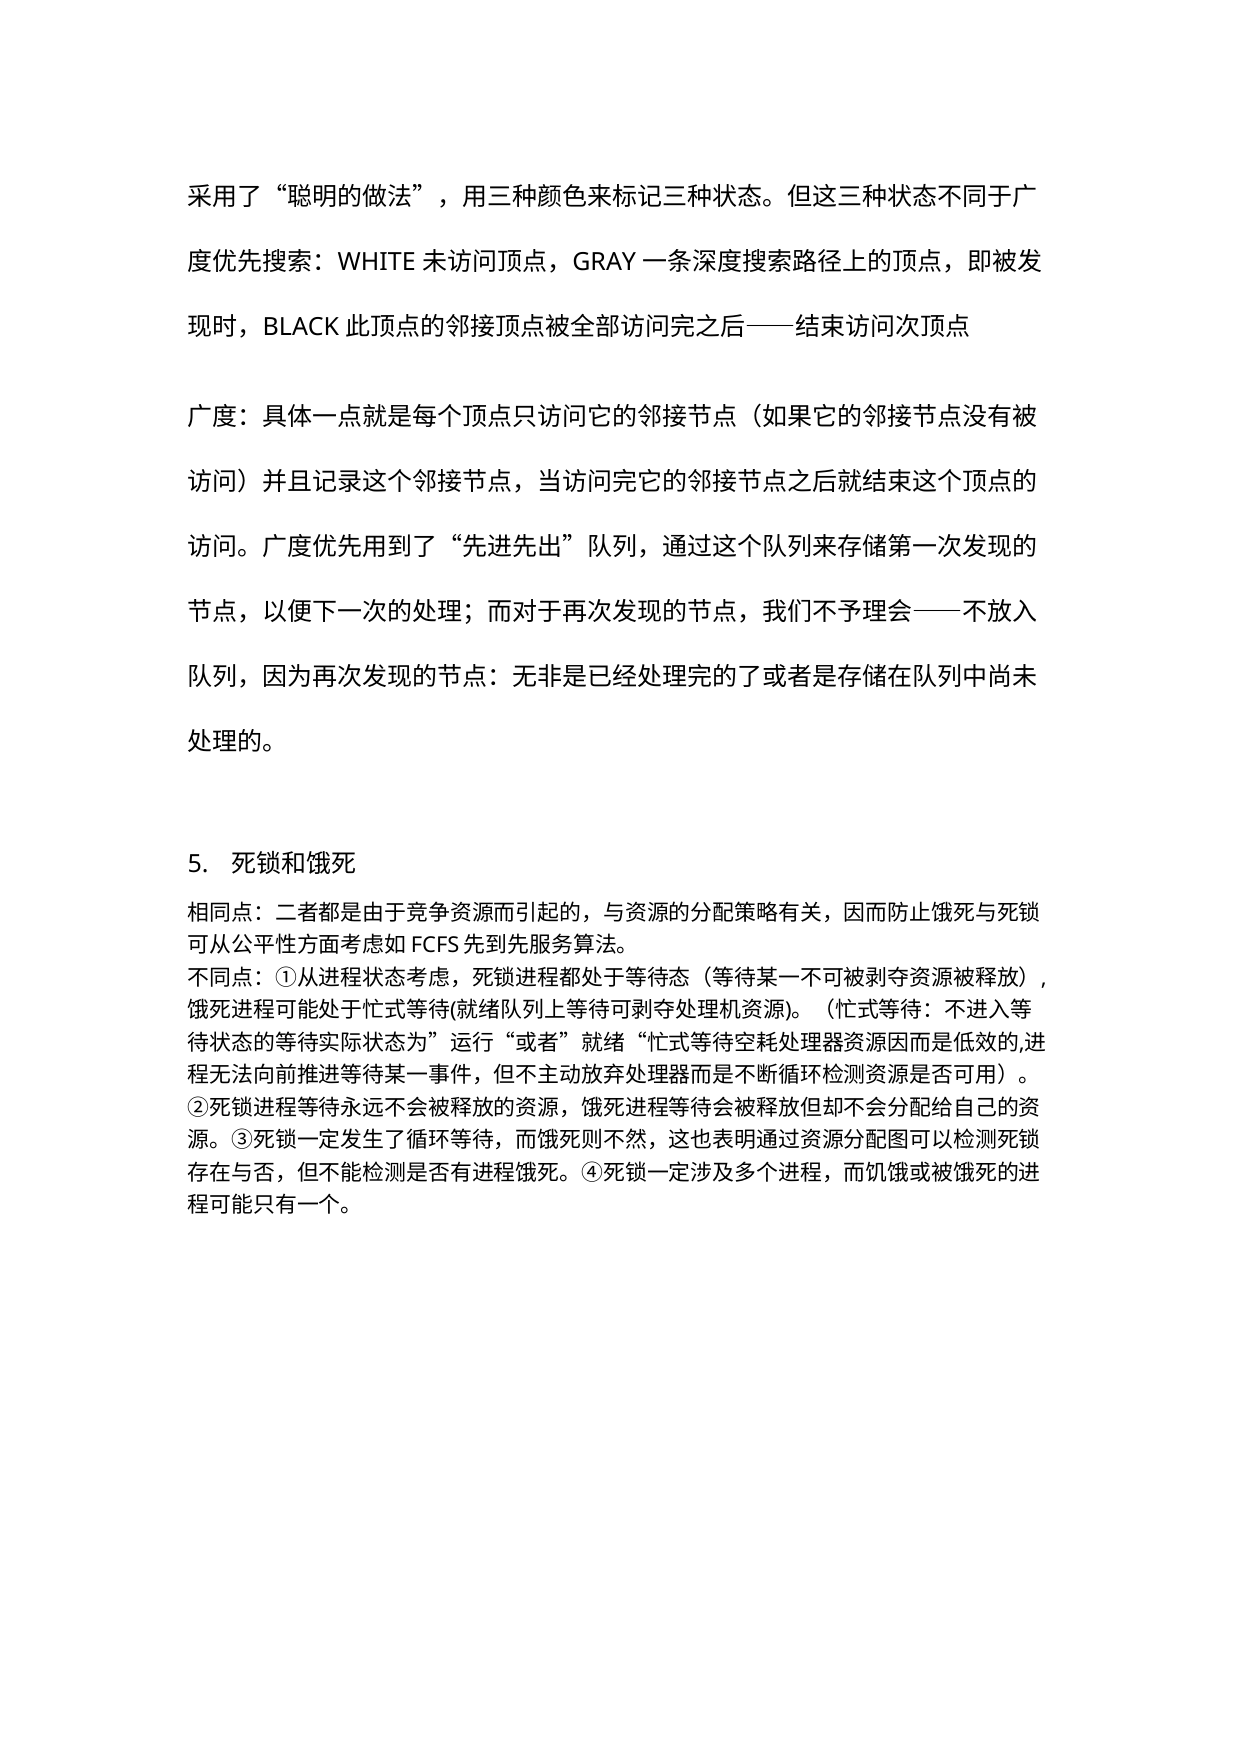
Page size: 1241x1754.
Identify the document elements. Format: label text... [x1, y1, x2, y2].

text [187, 162, 1053, 357]
text 相同点：二者都是由于竞争资源而引起的，与资源的分配策略有关，因而防止饿死与死锁可从公平性方面考虑如FCFS先到先服务算法。 [187, 894, 1053, 959]
text 广度：具体一点就是每个顶点只访问它的邻接节点（如果它的邻接节点没有被访问）并且记录这个邻接节点，当访问完它的邻接节点之后就结束这个顶点的访问。广度优先用到了“先进先出”队列，通过这个队列来存储第一次发现的节点，以便下一次的处理；而对于再次发现的节点，我们不予理会——不放入队列，因为再次发现的节点：无非是已经处理完的了或者是存储在队列中尚未处理的。 [187, 382, 1053, 772]
list 死锁和饿死 [187, 829, 1053, 894]
text 不同点：①从进程状态考虑，死锁进程都处于等待态（等待某一不可被剥夺资源被释放）,饿死进程可能处于忙式等待(就绪队列上等待可剥夺处理机资源)。（忙式等待：不进入等待状态的等待实际状态为”运行“或者”就绪“忙式等待空耗处理器资源因而是低效的,进程无法向前推进等待某一事件，但不主动放弃处理器而是不断循环检测资源是否可用）。②死锁进程等待永远不会被释放的资源，饿死进程等待会被释放但却不会分配给自己的资源。③死锁一定发生了循环等待，而饿死则不然，这也表明通过资源分配图可以检测死锁存在与否，但不能检测是否有进程饿死。④死锁一定涉及多个进程，而饥饿或被饿死的进程可能只有一个。 [187, 959, 1053, 1219]
